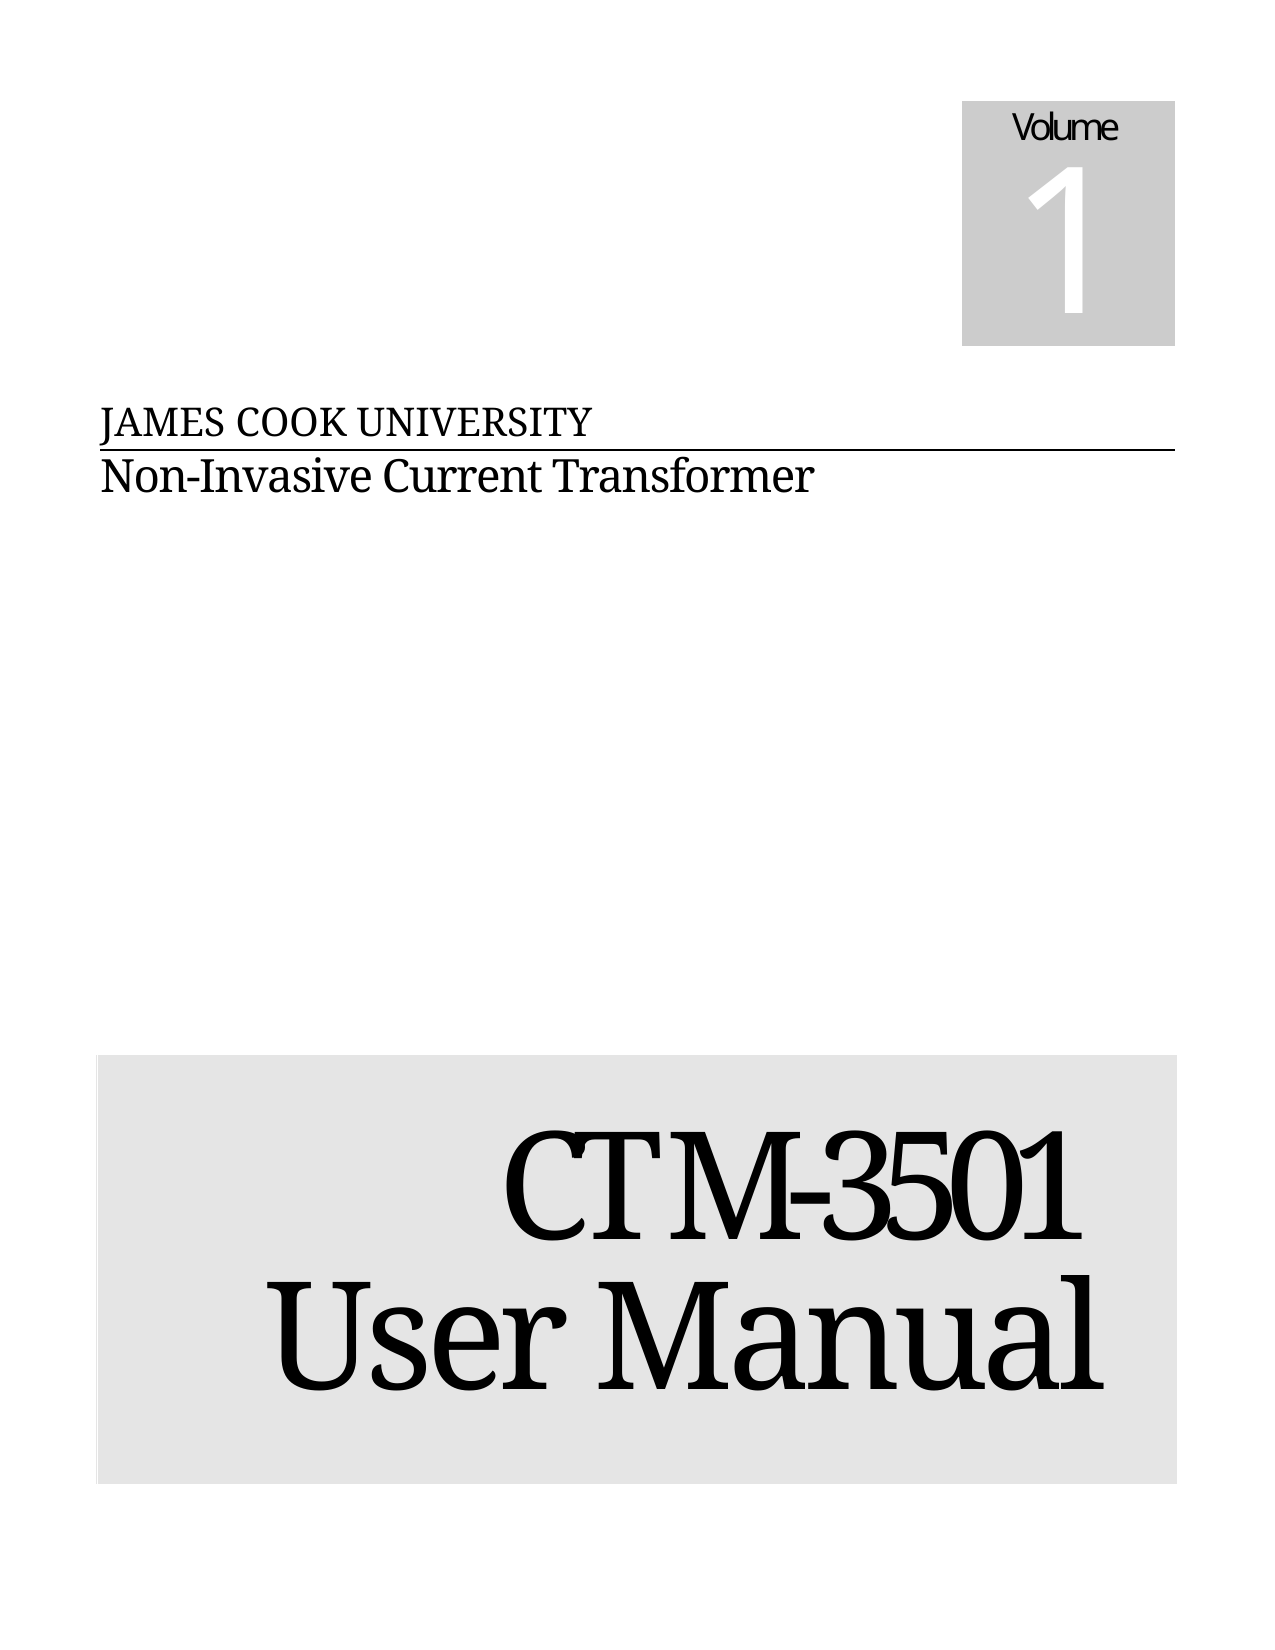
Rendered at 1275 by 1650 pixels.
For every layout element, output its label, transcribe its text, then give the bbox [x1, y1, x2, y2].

text JAMES COOK UNIVERSITY [100, 144, 1175, 443]
title Volume [962, 101, 1175, 151]
text 1 [962, 184, 1175, 346]
subtitle Non-Invasive Current Transformer [100, 451, 1175, 503]
title User Manual [98, 1203, 1177, 1484]
title CT M-3501 [98, 1055, 1177, 1203]
